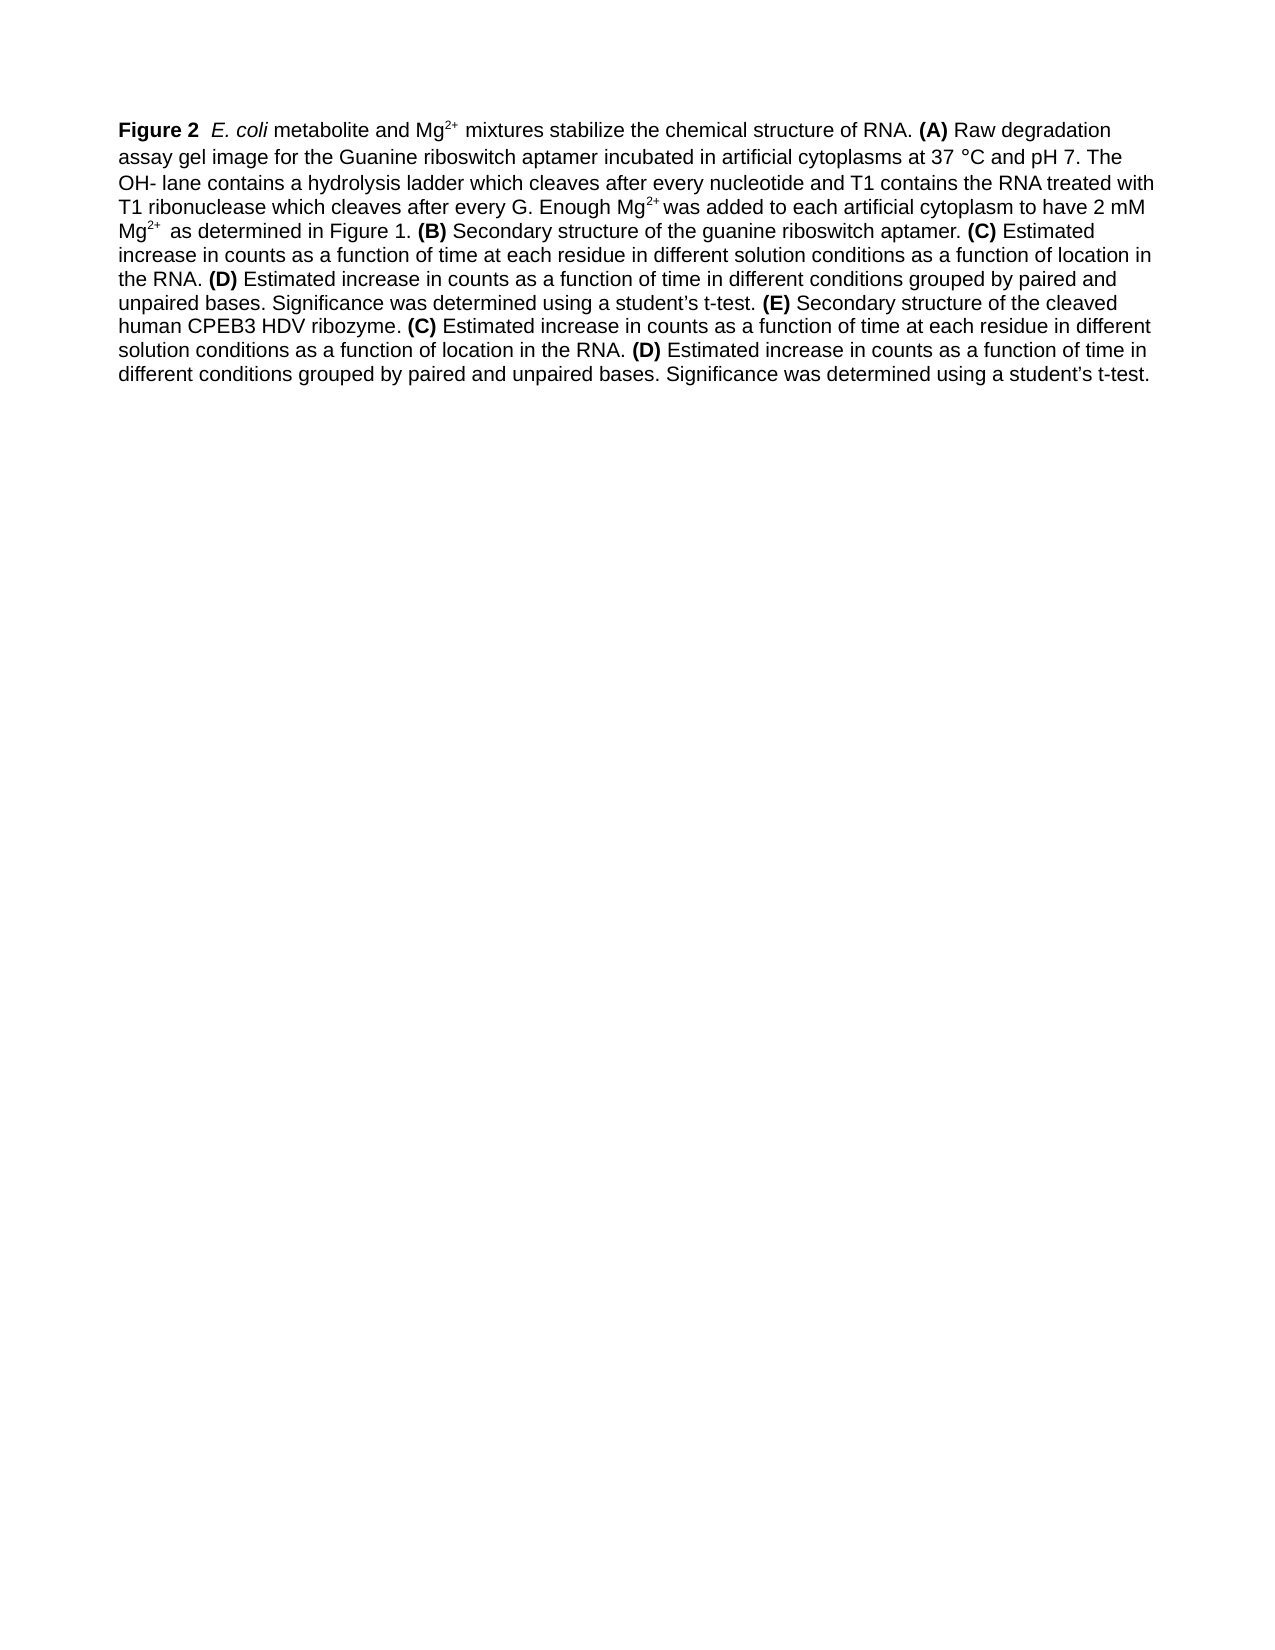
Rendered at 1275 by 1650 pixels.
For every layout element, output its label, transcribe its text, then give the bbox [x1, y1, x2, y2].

text Figure 2 E. coli metabolite and Mg2+ mixtures stabilize the chemical structure of RNA. (A) Raw degradation assay gel image for the Guanine riboswitch aptamer incubated in artificial cytoplasms at 37 °C and pH 7. The OH- lane contains a hydrolysis ladder which cleaves after every nucleotide and T1 contains the RNA treated with T1 ribonuclease which cleaves after every G. Enough Mg2+ was added to each artificial cytoplasm to have 2 mM Mg2+ as determined in Figure 1. (B) Secondary structure of the guanine riboswitch aptamer. (C) Estimated increase in counts as a function of time at each residue in different solution conditions as a function of location in the RNA. (D) Estimated increase in counts as a function of time in different conditions grouped by paired and unpaired bases. Significance was determined using a student’s t-test. (E) Secondary structure of the cleaved human CPEB3 HDV ribozyme. (C) Estimated increase in counts as a function of time at each residue in different solution conditions as a function of location in the RNA. (D) Estimated increase in counts as a function of time in different conditions grouped by paired and unpaired bases. Significance was determined using a student’s t-test. [118, 118, 1157, 386]
